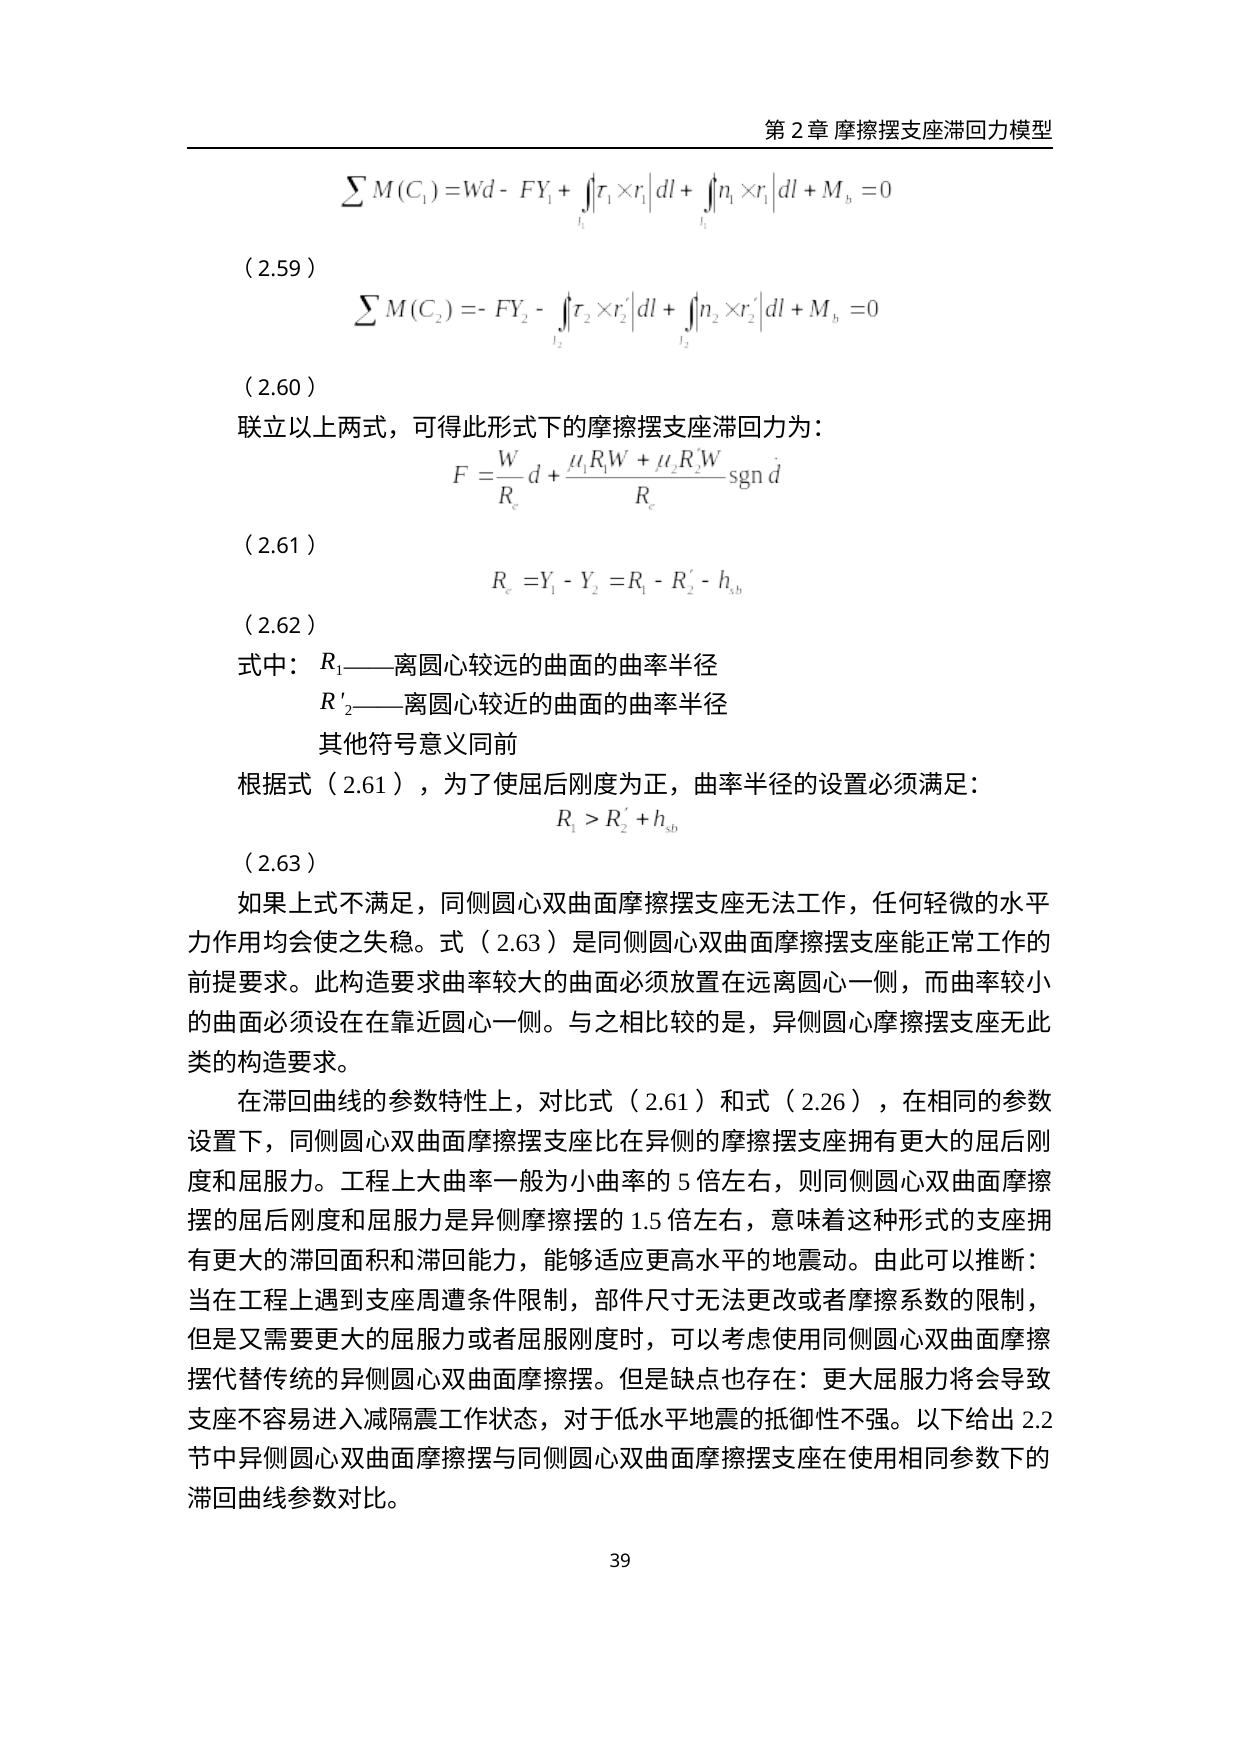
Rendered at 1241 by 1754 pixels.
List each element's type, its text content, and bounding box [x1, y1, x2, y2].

text 在滞回曲线的参数特性上，对比式（ 2.61 ）和式（ 2.26 ），在相同的参数设置下，同侧圆心双曲面摩擦摆支座比在异侧的摩擦摆支座拥有更大的屈后刚度和屈服力。工程上大曲率一般为小曲率的5倍左右，则同侧圆心双曲面摩擦摆的屈后刚度和屈服力是异侧摩擦摆的1.5倍左右，意味着这种形式的支座拥有更大的滞回面积和滞回能力，能够适应更高水平的地震动。由此可以推断：当在工程上遇到支座周遭条件限制，部件尺寸无法更改或者摩擦系数的限制，但是又需要更大的屈服力或者屈服刚度时，可以考虑使用同侧圆心双曲面摩擦摆代替传统的异侧圆心双曲面摩擦摆。但是缺点也存在：更大屈服力将会导致支座不容易进入减隔震工作状态，对于低水平地震的抵御性不强。以下给出2.2 节中异侧圆心双曲面摩擦摆与同侧圆心双曲面摩擦摆支座在使用相同参数下的滞回曲线参数对比。 [187, 1080, 1053, 1517]
text （ 2.59 ） [187, 247, 1053, 286]
text （ 2.63 ） [187, 842, 1053, 882]
text （ 2.60 ） [187, 366, 1053, 405]
text （ 2.62 ） [187, 604, 1053, 643]
text 联立以上两式，可得此形式下的摩擦摆支座滞回力为： [187, 405, 1053, 445]
text （ 2.61 ） [187, 524, 1053, 564]
text 如果上式不满足，同侧圆心双曲面摩擦摆支座无法工作，任何轻微的水平力作用均会使之失稳。式（ 2.63 ）是同侧圆心双曲面摩擦摆支座能正常工作的前提要求。此构造要求曲率较大的曲面必须放置在远离圆心一侧，而曲率较小的曲面必须设在在靠近圆心一侧。与之相比较的是，异侧圆心摩擦摆支座无此类的构造要求。 [187, 882, 1053, 1080]
text 式中： ——离圆心较远的曲面的曲率半径 [187, 643, 1053, 683]
text 根据式（ 2.61 ），为了使屈后刚度为正，曲率半径的设置必须满足： [187, 762, 1053, 802]
text 其他符号意义同前 [187, 723, 1053, 762]
text ——离圆心较近的曲面的曲率半径 [187, 683, 1053, 723]
